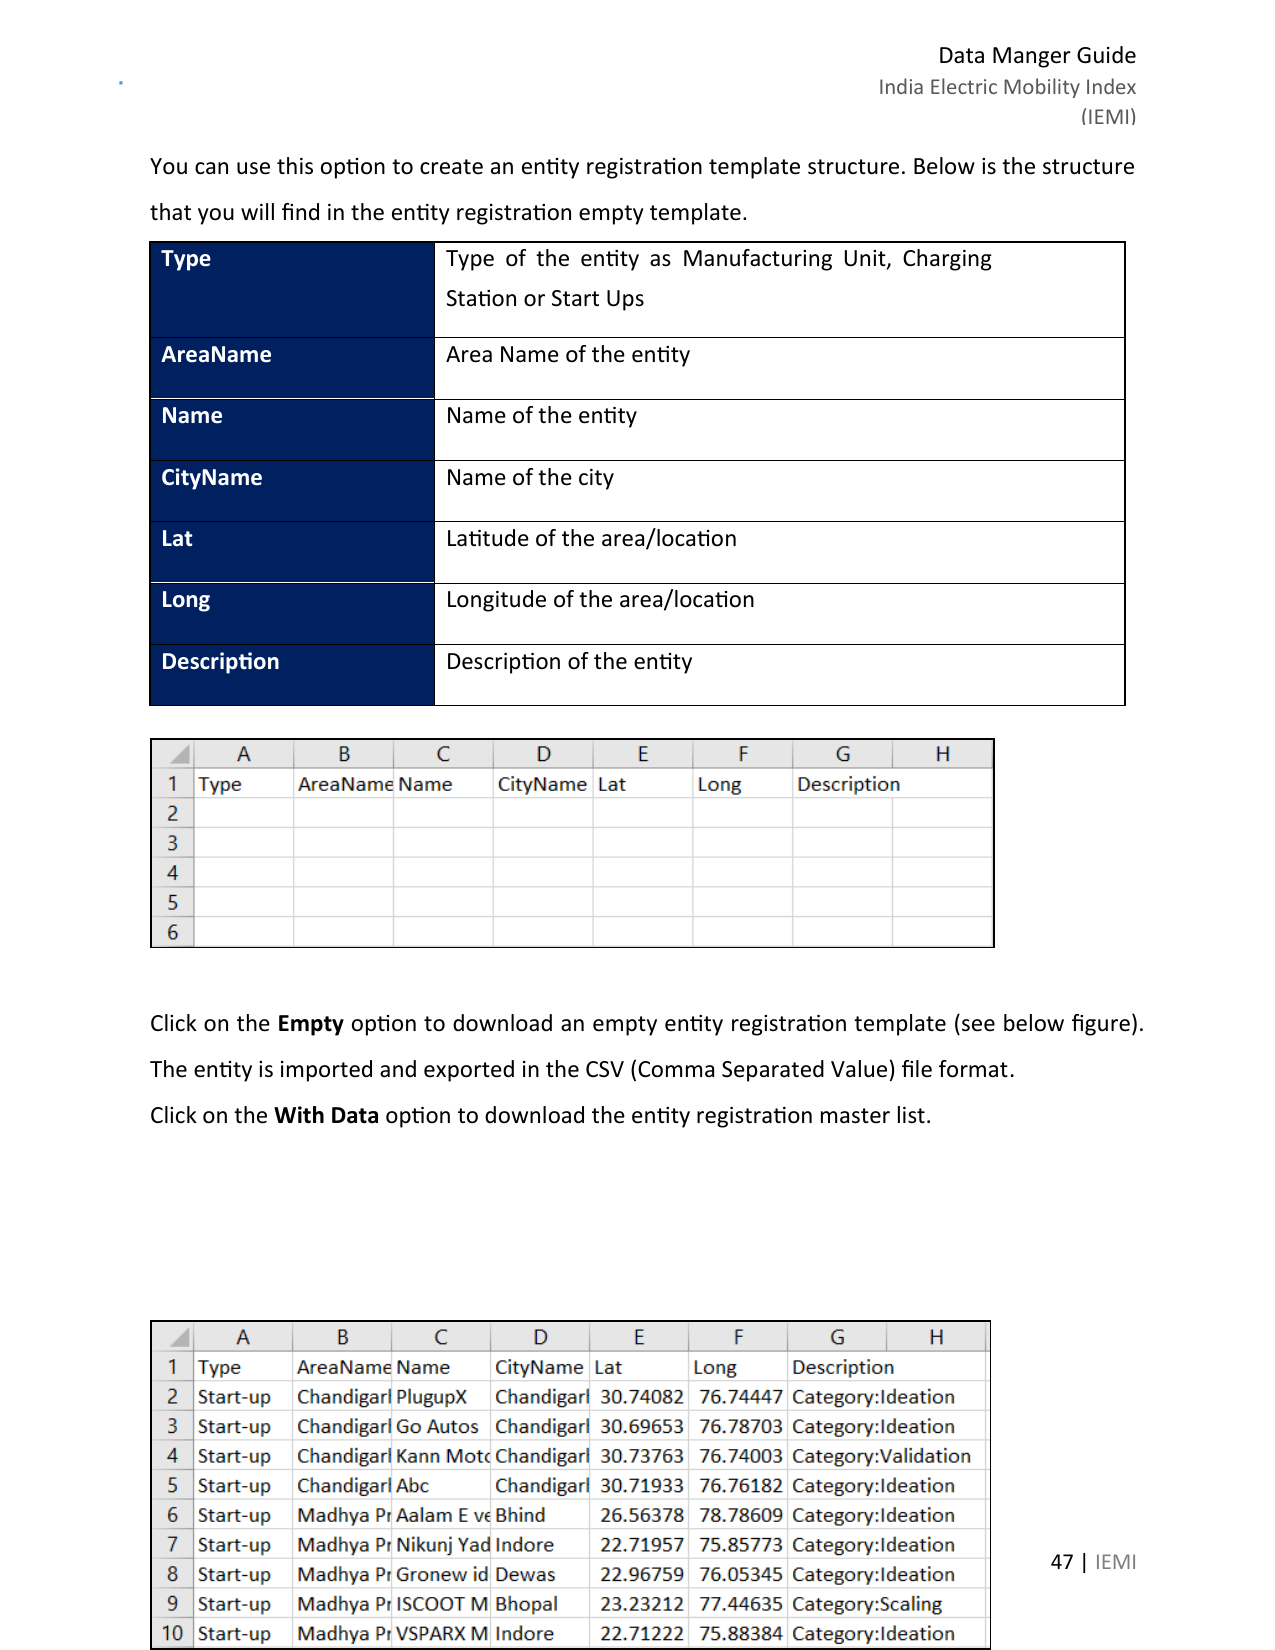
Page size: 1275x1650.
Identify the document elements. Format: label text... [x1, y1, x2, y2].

table_cell Description [151, 645, 434, 705]
table_cell Name [151, 400, 434, 460]
table_cell Longitude of the area/location [435, 584, 1124, 644]
table_cell Long [151, 584, 434, 644]
text You can use this option to create an entity registration template structure. Below is the structure that you will find in the entity registration empty template. [150, 150, 1137, 226]
table_cell Latitude of the area/location [435, 522, 1124, 582]
table_cell Name of the city [435, 461, 1124, 521]
table_cell Area Name of the entity [435, 338, 1124, 398]
table_cell Description of the entity [435, 645, 1124, 705]
picture [152, 740, 993, 947]
table_header Type of the entity as Manufacturing Unit, Charging Station or Start Ups [435, 243, 1124, 337]
table_cell Lat [151, 522, 434, 582]
table_cell AreaName [151, 338, 434, 398]
text Click on the With Data option to download the entity registration master list. [150, 1099, 1137, 1129]
table_cell Name of the entity [435, 400, 1124, 460]
table_cell CityName [151, 461, 434, 521]
table_header Type [151, 243, 434, 337]
picture [152, 1322, 990, 1648]
